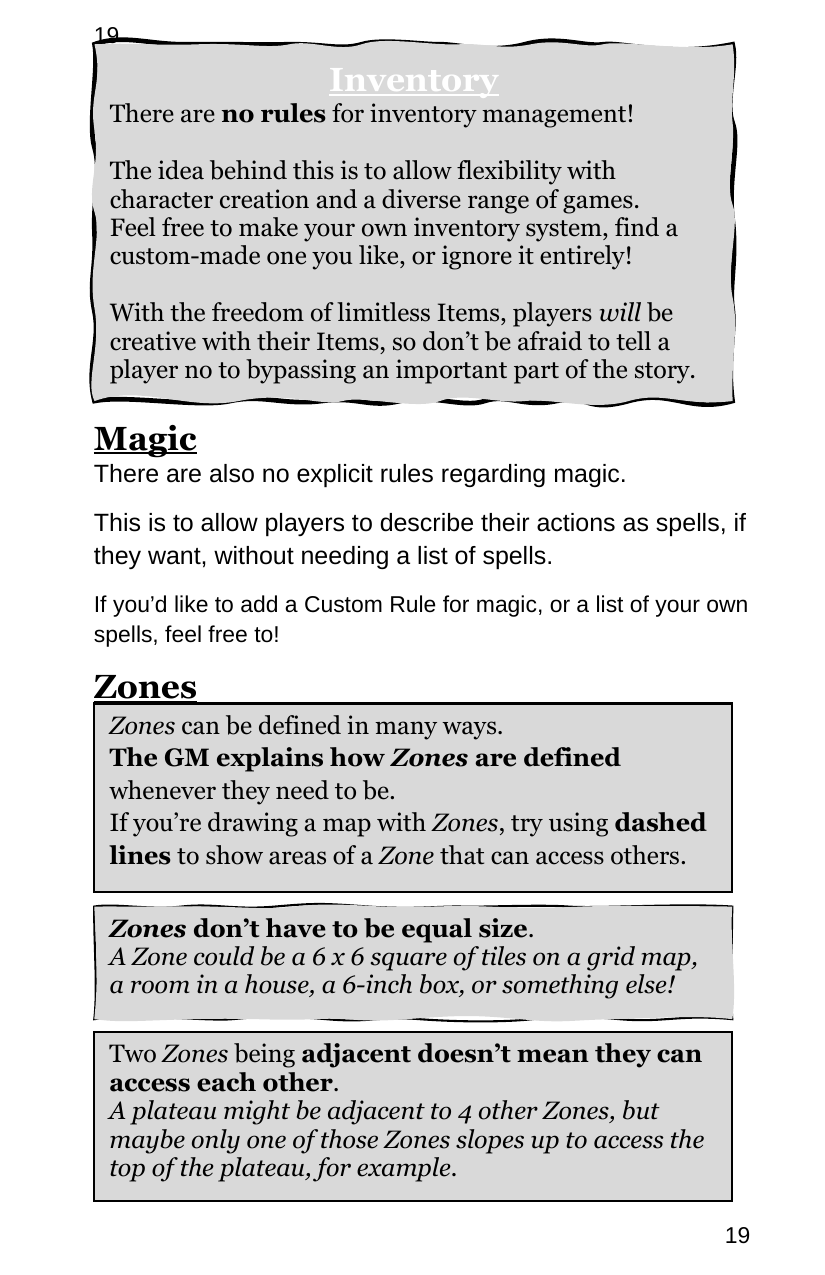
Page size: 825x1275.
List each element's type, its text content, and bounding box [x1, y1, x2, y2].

text This is to allow players to describe their actions as spells, if they want, without needing a list of spells. [94, 508, 750, 570]
subtitle Zones [94, 668, 750, 744]
text There are also no explicit rules regarding magic. [94, 458, 750, 487]
text If you’d like to add a Custom Rule for magic, or a list of your own spells, feel free to! [94, 591, 750, 647]
subtitle Magic [94, 419, 750, 457]
